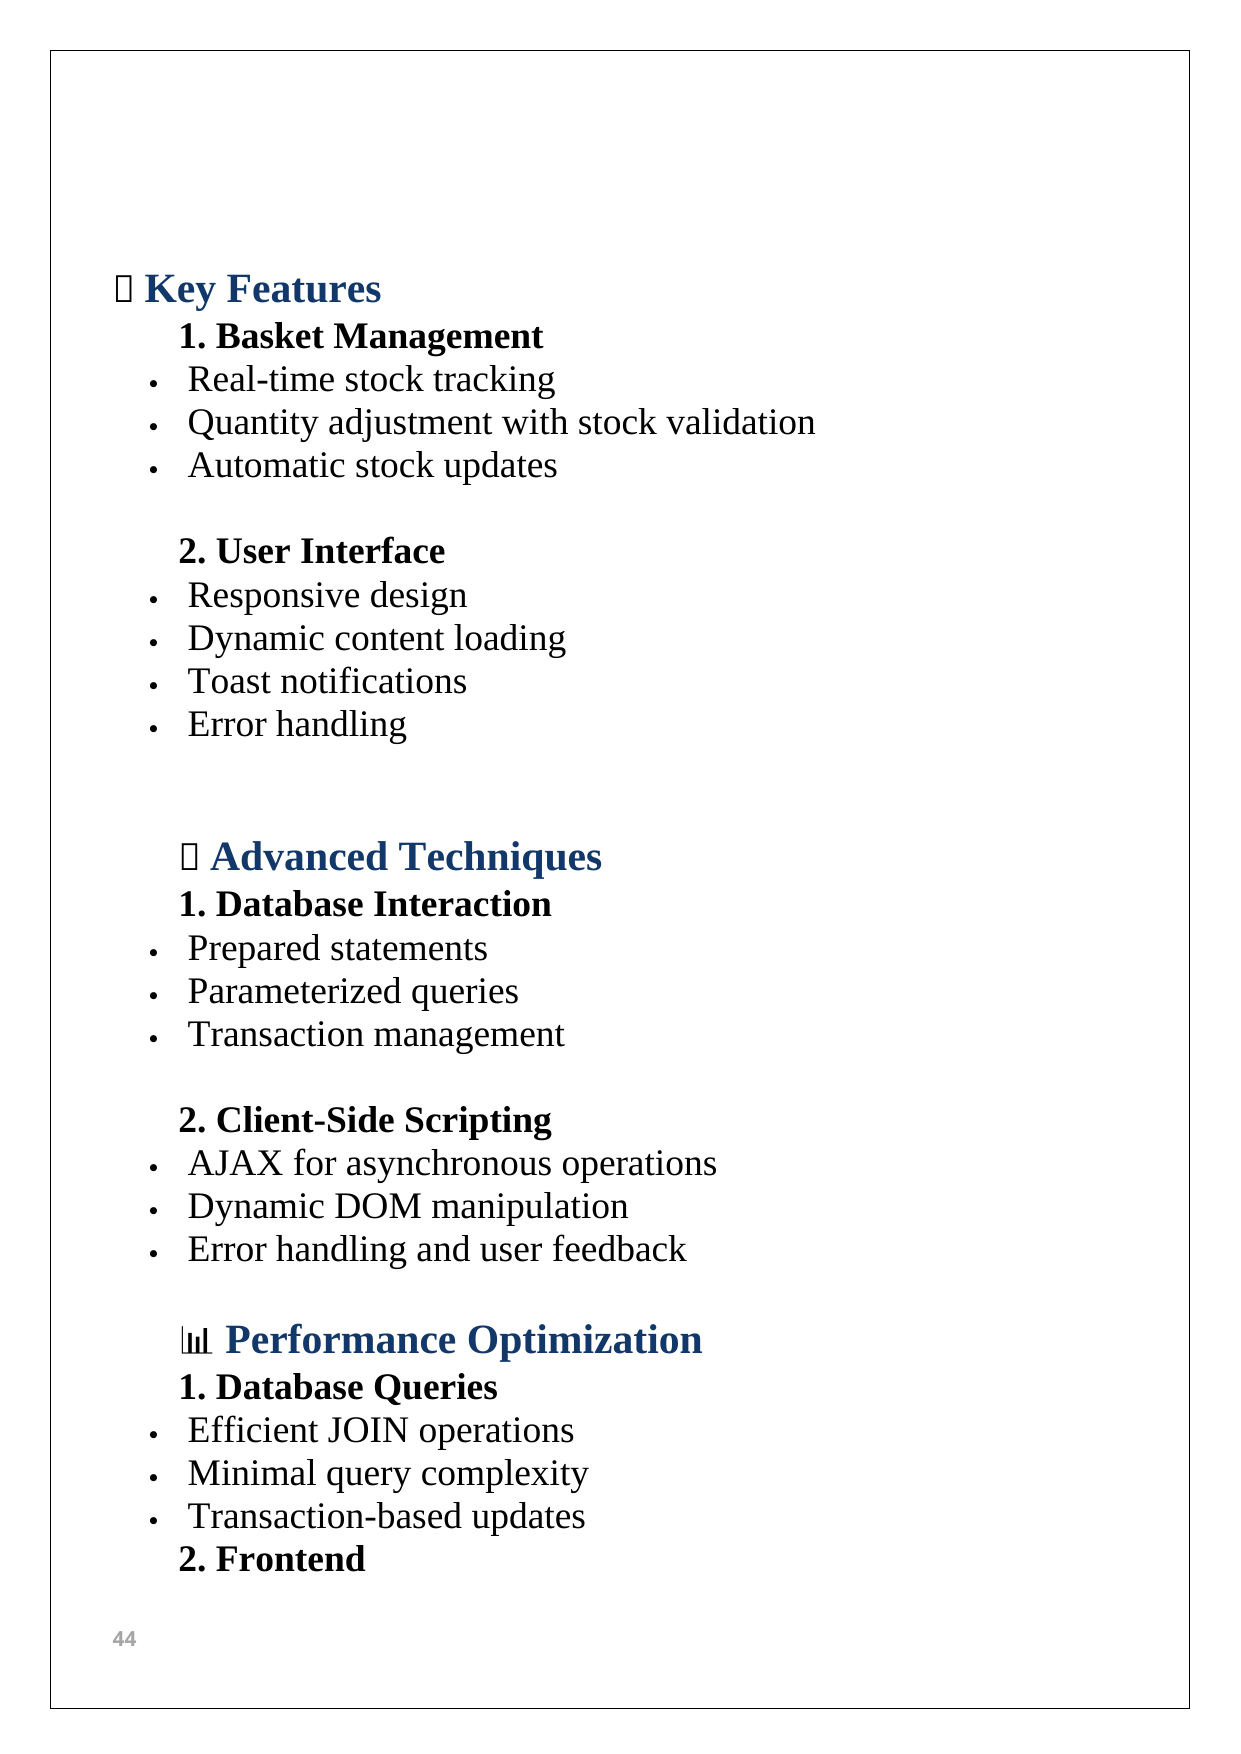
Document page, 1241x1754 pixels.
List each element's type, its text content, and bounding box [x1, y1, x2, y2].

list Transaction-based updates [150, 1493, 1128, 1537]
text 1. Basket Management [112, 313, 1128, 356]
list Dynamic content loading [150, 615, 1128, 658]
list Responsive design [150, 572, 1128, 615]
list Quantity adjustment with stock validation [150, 399, 1128, 443]
list Error handling and user feedback [150, 1227, 1128, 1270]
list Prepared statements [150, 925, 1128, 968]
list Error handling [150, 701, 1128, 744]
list Toast notifications [150, 658, 1128, 701]
list Parameterized queries [150, 968, 1128, 1011]
text 🚀 Key Features [112, 262, 1128, 313]
text 1. Database Queries [112, 1364, 1128, 1407]
list Efficient JOIN operations [150, 1407, 1128, 1450]
text 2. Frontend [112, 1537, 1128, 1580]
list Real-time stock tracking [150, 356, 1128, 399]
text 2. Client-Side Scripting [112, 1097, 1128, 1141]
list Dynamic DOM manipulation [150, 1184, 1128, 1227]
list Transaction management [150, 1011, 1128, 1054]
list Automatic stock updates [150, 443, 1128, 486]
text 1. Database Interaction [112, 882, 1128, 925]
list AJAX for asynchronous operations [150, 1141, 1128, 1184]
text 2. User Interface [112, 529, 1128, 572]
text 💡 Advanced Techniques [112, 831, 1128, 882]
list Minimal query complexity [150, 1450, 1128, 1493]
text 📊 Performance Optimization [112, 1313, 1128, 1364]
